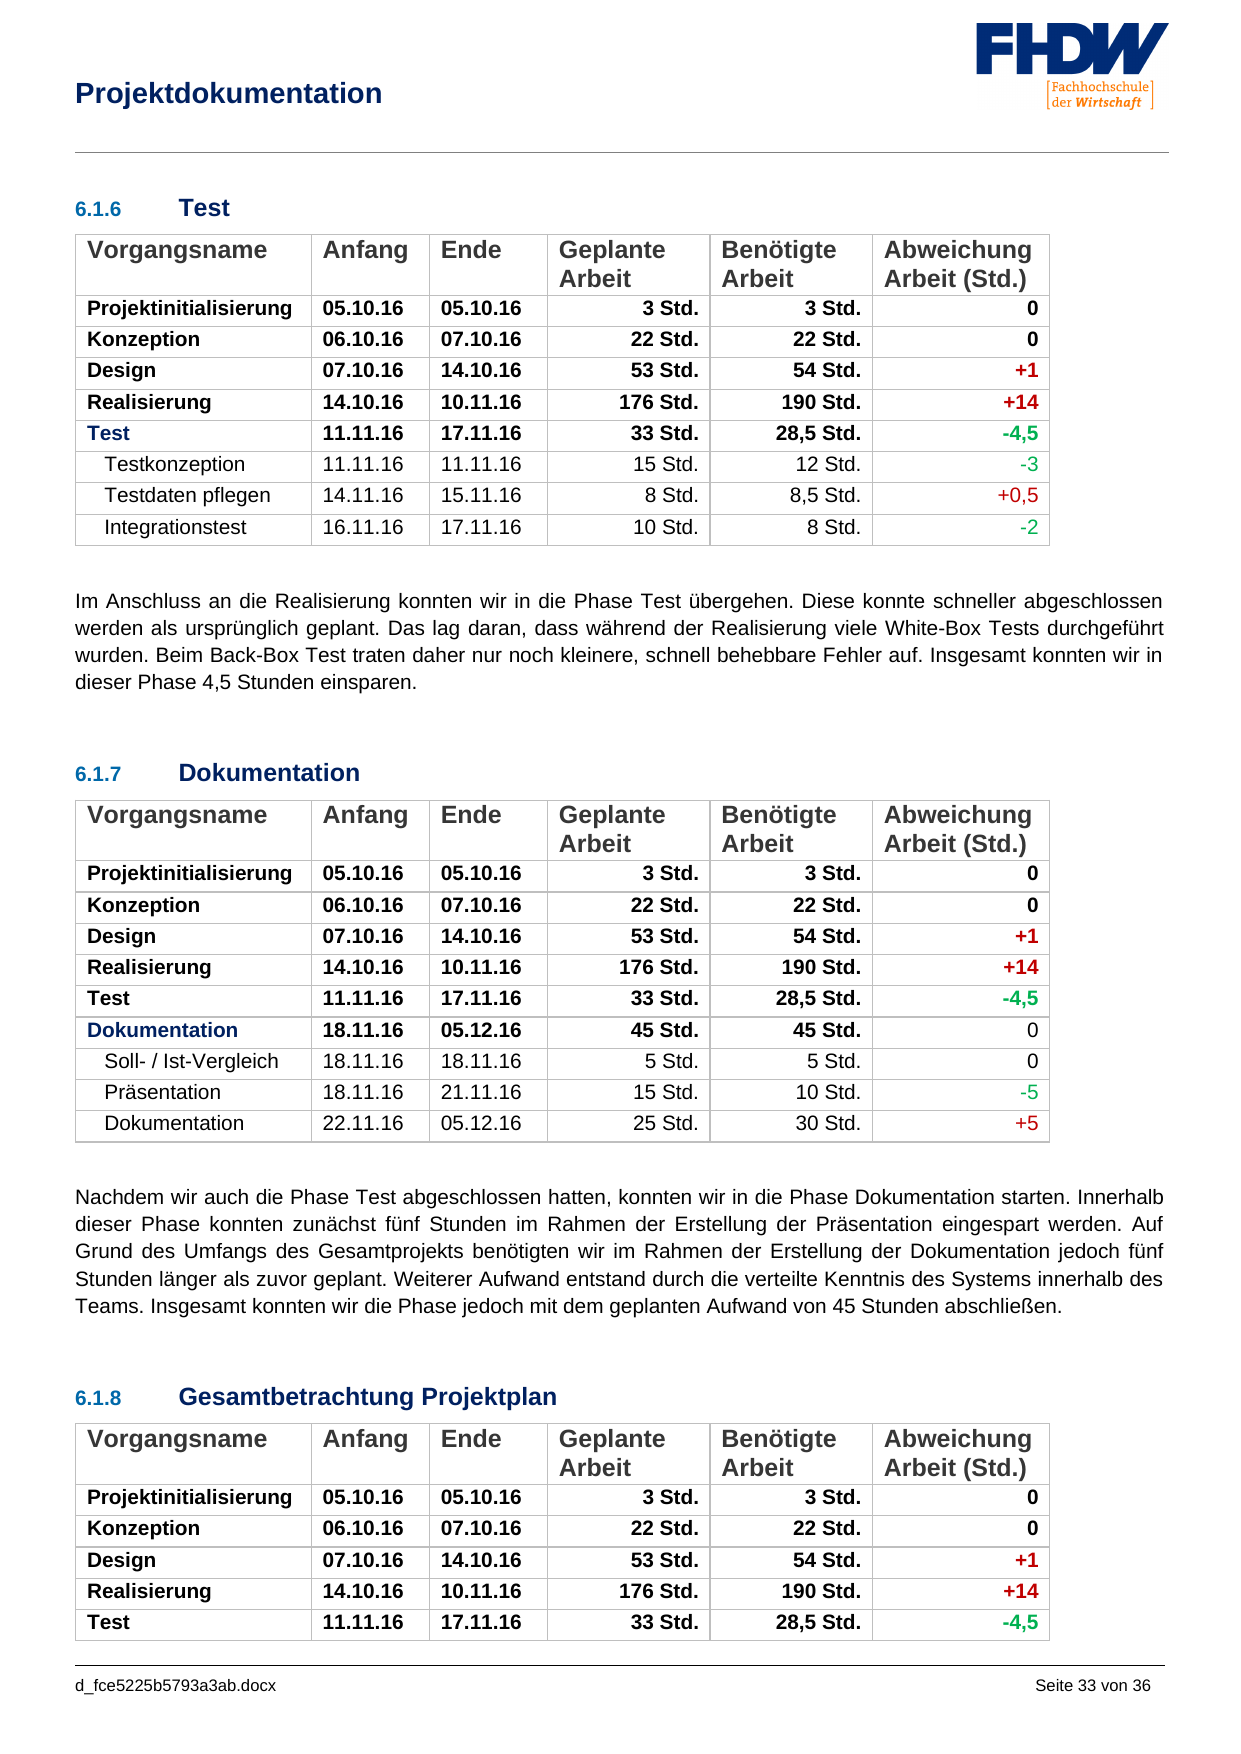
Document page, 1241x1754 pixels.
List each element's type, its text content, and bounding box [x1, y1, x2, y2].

table_cell Realisierung [76, 390, 311, 420]
table_cell 176 Std. [548, 390, 709, 420]
table_cell 25 Std. [548, 1111, 709, 1141]
table_cell 22.11.16 [312, 1111, 429, 1141]
table_cell 14.10.16 [430, 924, 547, 954]
table_cell +0,5 [873, 483, 1049, 513]
table_cell 0 [873, 1018, 1049, 1048]
table_cell 0 [873, 861, 1049, 891]
table_cell 12 Std. [711, 452, 872, 482]
table_cell 176 Std. [548, 1579, 709, 1609]
table_cell 05.12.16 [430, 1018, 547, 1048]
table_cell 28,5 Std. [711, 986, 872, 1016]
table_cell 21.11.16 [430, 1080, 547, 1110]
table_cell 0 [873, 893, 1049, 923]
table_cell 07.10.16 [430, 327, 547, 357]
table_cell Design [76, 1548, 311, 1578]
table_cell 3 Std. [711, 861, 872, 891]
table_cell 15 Std. [548, 1080, 709, 1110]
table_header Anfang [312, 801, 429, 860]
table_cell 11.11.16 [430, 452, 547, 482]
table_cell 18.11.16 [312, 1018, 429, 1048]
table_cell Design [76, 358, 311, 388]
table_header Benötigte Arbeit [711, 801, 872, 860]
table_cell 11.11.16 [312, 1610, 429, 1640]
table_cell +14 [873, 955, 1049, 985]
table_cell 11.11.16 [312, 421, 429, 451]
table_cell 0 [873, 1516, 1049, 1546]
table_cell Dokumentation [76, 1111, 311, 1141]
table_cell 11.11.16 [312, 452, 429, 482]
table_header Vorgangsname [76, 801, 311, 860]
table_cell 17.11.16 [430, 1610, 547, 1640]
table_cell 10.11.16 [430, 1579, 547, 1609]
table_cell Projektinitialisierung [76, 1485, 311, 1515]
table_cell 05.12.16 [430, 1111, 547, 1141]
table_cell 06.10.16 [312, 327, 429, 357]
table_cell Realisierung [76, 955, 311, 985]
table_cell Konzeption [76, 893, 311, 923]
table_cell 8,5 Std. [711, 483, 872, 513]
table_cell 10 Std. [711, 1080, 872, 1110]
table_cell 5 Std. [548, 1049, 709, 1079]
table_header Benötigte Arbeit [711, 235, 872, 295]
table_cell 15.11.16 [430, 483, 547, 513]
table_cell 10.11.16 [430, 390, 547, 420]
table_cell +1 [873, 358, 1049, 388]
table_cell Integrationstest [76, 515, 311, 545]
table_cell 17.11.16 [430, 986, 547, 1016]
table_header Anfang [312, 235, 429, 295]
table_cell 14.11.16 [312, 483, 429, 513]
table_cell 05.10.16 [312, 861, 429, 891]
table_header Ende [430, 235, 547, 295]
table_cell 17.11.16 [430, 515, 547, 545]
table_header Geplante Arbeit [548, 1424, 709, 1484]
table_header Anfang [312, 1424, 429, 1484]
table_cell 14.10.16 [312, 390, 429, 420]
table_cell 3 Std. [711, 296, 872, 326]
table_cell 22 Std. [548, 893, 709, 923]
table_cell 3 Std. [548, 296, 709, 326]
table_cell 05.10.16 [430, 296, 547, 326]
picture [976, 23, 1169, 110]
table_cell 176 Std. [548, 955, 709, 985]
table_cell 3 Std. [711, 1485, 872, 1515]
table_cell 05.10.16 [312, 1485, 429, 1515]
table_cell Konzeption [76, 327, 311, 357]
table_cell 05.10.16 [430, 1485, 547, 1515]
table_cell 3 Std. [548, 1485, 709, 1515]
table_cell 05.10.16 [430, 861, 547, 891]
table_cell +14 [873, 390, 1049, 420]
table_cell 18.11.16 [312, 1049, 429, 1079]
table_cell -4,5 [873, 1610, 1049, 1640]
table_cell 22 Std. [711, 893, 872, 923]
table_header Geplante Arbeit [548, 801, 709, 860]
table_cell 22 Std. [548, 327, 709, 357]
table_cell Realisierung [76, 1579, 311, 1609]
table_cell 5 Std. [711, 1049, 872, 1079]
table_cell 07.10.16 [430, 893, 547, 923]
table_cell 54 Std. [711, 358, 872, 388]
table_cell 45 Std. [548, 1018, 709, 1048]
table_cell Design [76, 924, 311, 954]
subtitle Gesamtbetrachtung Projektplan [75, 1382, 1165, 1411]
table_cell 0 [873, 1049, 1049, 1079]
table_header Benötigte Arbeit [711, 1424, 872, 1484]
table_cell Projektinitialisierung [76, 296, 311, 326]
table_cell 0 [873, 327, 1049, 357]
table_cell 10.11.16 [430, 955, 547, 985]
table_header Vorgangsname [76, 1424, 311, 1484]
table_cell Präsentation [76, 1080, 311, 1110]
table_cell 0 [873, 296, 1049, 326]
table_cell 190 Std. [711, 390, 872, 420]
table_cell 190 Std. [711, 955, 872, 985]
table_cell Dokumentation [76, 1018, 311, 1048]
table_cell 53 Std. [548, 924, 709, 954]
table_cell 07.10.16 [430, 1516, 547, 1546]
table_cell 33 Std. [548, 1610, 709, 1640]
table_cell 190 Std. [711, 1579, 872, 1609]
table_cell -4,5 [873, 421, 1049, 451]
table_header Ende [430, 801, 547, 860]
table_cell +14 [873, 1579, 1049, 1609]
table_cell +1 [873, 924, 1049, 954]
table_cell Soll- / Ist-Vergleich [76, 1049, 311, 1079]
table_cell 07.10.16 [312, 924, 429, 954]
table_header Vorgangsname [76, 235, 311, 295]
table_cell 07.10.16 [312, 1548, 429, 1578]
table_cell 17.11.16 [430, 421, 547, 451]
table_cell 33 Std. [548, 986, 709, 1016]
table_cell 0 [873, 1485, 1049, 1515]
table_cell 53 Std. [548, 1548, 709, 1578]
table_cell 18.11.16 [430, 1049, 547, 1079]
table_cell 14.10.16 [312, 955, 429, 985]
table_cell 14.10.16 [430, 358, 547, 388]
table_cell 05.10.16 [312, 296, 429, 326]
table_cell Testkonzeption [76, 452, 311, 482]
table_cell 10 Std. [548, 515, 709, 545]
table_header Abweichung Arbeit (Std.) [873, 1424, 1049, 1484]
table_cell 22 Std. [711, 1516, 872, 1546]
table_header Abweichung Arbeit (Std.) [873, 235, 1049, 295]
table_cell 53 Std. [548, 358, 709, 388]
subtitle Dokumentation [75, 758, 1165, 787]
table_cell 15 Std. [548, 452, 709, 482]
table_cell 3 Std. [548, 861, 709, 891]
table_cell 06.10.16 [312, 1516, 429, 1546]
table_cell 11.11.16 [312, 986, 429, 1016]
table_cell Projektinitialisierung [76, 861, 311, 891]
table_cell 22 Std. [711, 327, 872, 357]
table_cell 30 Std. [711, 1111, 872, 1141]
table_cell 54 Std. [711, 924, 872, 954]
table_cell Konzeption [76, 1516, 311, 1546]
table_cell 16.11.16 [312, 515, 429, 545]
table_cell 54 Std. [711, 1548, 872, 1578]
table_cell Test [76, 421, 311, 451]
table_cell 33 Std. [548, 421, 709, 451]
table_cell -4,5 [873, 986, 1049, 1016]
table_cell 14.10.16 [430, 1548, 547, 1578]
table_cell 06.10.16 [312, 893, 429, 923]
table_cell -3 [873, 452, 1049, 482]
table_cell -5 [873, 1080, 1049, 1110]
table_cell 45 Std. [711, 1018, 872, 1048]
subtitle Test [75, 193, 1165, 222]
table_cell 14.10.16 [312, 1579, 429, 1609]
table_header Geplante Arbeit [548, 235, 709, 295]
table_cell -2 [873, 515, 1049, 545]
table_cell 28,5 Std. [711, 421, 872, 451]
table_cell Test [76, 986, 311, 1016]
table_cell 07.10.16 [312, 358, 429, 388]
table_cell 18.11.16 [312, 1080, 429, 1110]
table_cell +1 [873, 1548, 1049, 1578]
table_cell 8 Std. [548, 483, 709, 513]
table_cell 28,5 Std. [711, 1610, 872, 1640]
table_cell Test [76, 1610, 311, 1640]
table_cell 8 Std. [711, 515, 872, 545]
table_cell 22 Std. [548, 1516, 709, 1546]
table_cell Testdaten pflegen [76, 483, 311, 513]
text Im Anschluss an die Realisierung konnten wir in die Phase Test übergehen. Diese konnte schneller abgeschlossen werden als ursprünglich geplant. Das lag daran, dass während der Realisierung viele White-Box Tests durchgeführt wurden. Beim Back-Box Test traten daher nur noch kleinere, schnell behebbare Fehler auf. Insgesamt konnten wir in dieser Phase 4,5 Stunden einsparen. [75, 585, 1165, 694]
table_cell +5 [873, 1111, 1049, 1141]
text Nachdem wir auch die Phase Test abgeschlossen hatten, konnten wir in die Phase Dokumentation starten. Innerhalb dieser Phase konnten zunächst fünf Stunden im Rahmen der Erstellung der Präsentation eingespart werden. Auf Grund des Umfangs des Gesamtprojekts benötigten wir im Rahmen der Erstellung der Dokumentation jedoch fünf Stunden länger als zuvor geplant. Weiterer Aufwand entstand durch die verteilte Kenntnis des Systems innerhalb des Teams. Insgesamt konnten wir die Phase jedoch mit dem geplanten Aufwand von 45 Stunden abschließen. [75, 1182, 1165, 1317]
table_header Ende [430, 1424, 547, 1484]
table_header Abweichung Arbeit (Std.) [873, 801, 1049, 860]
